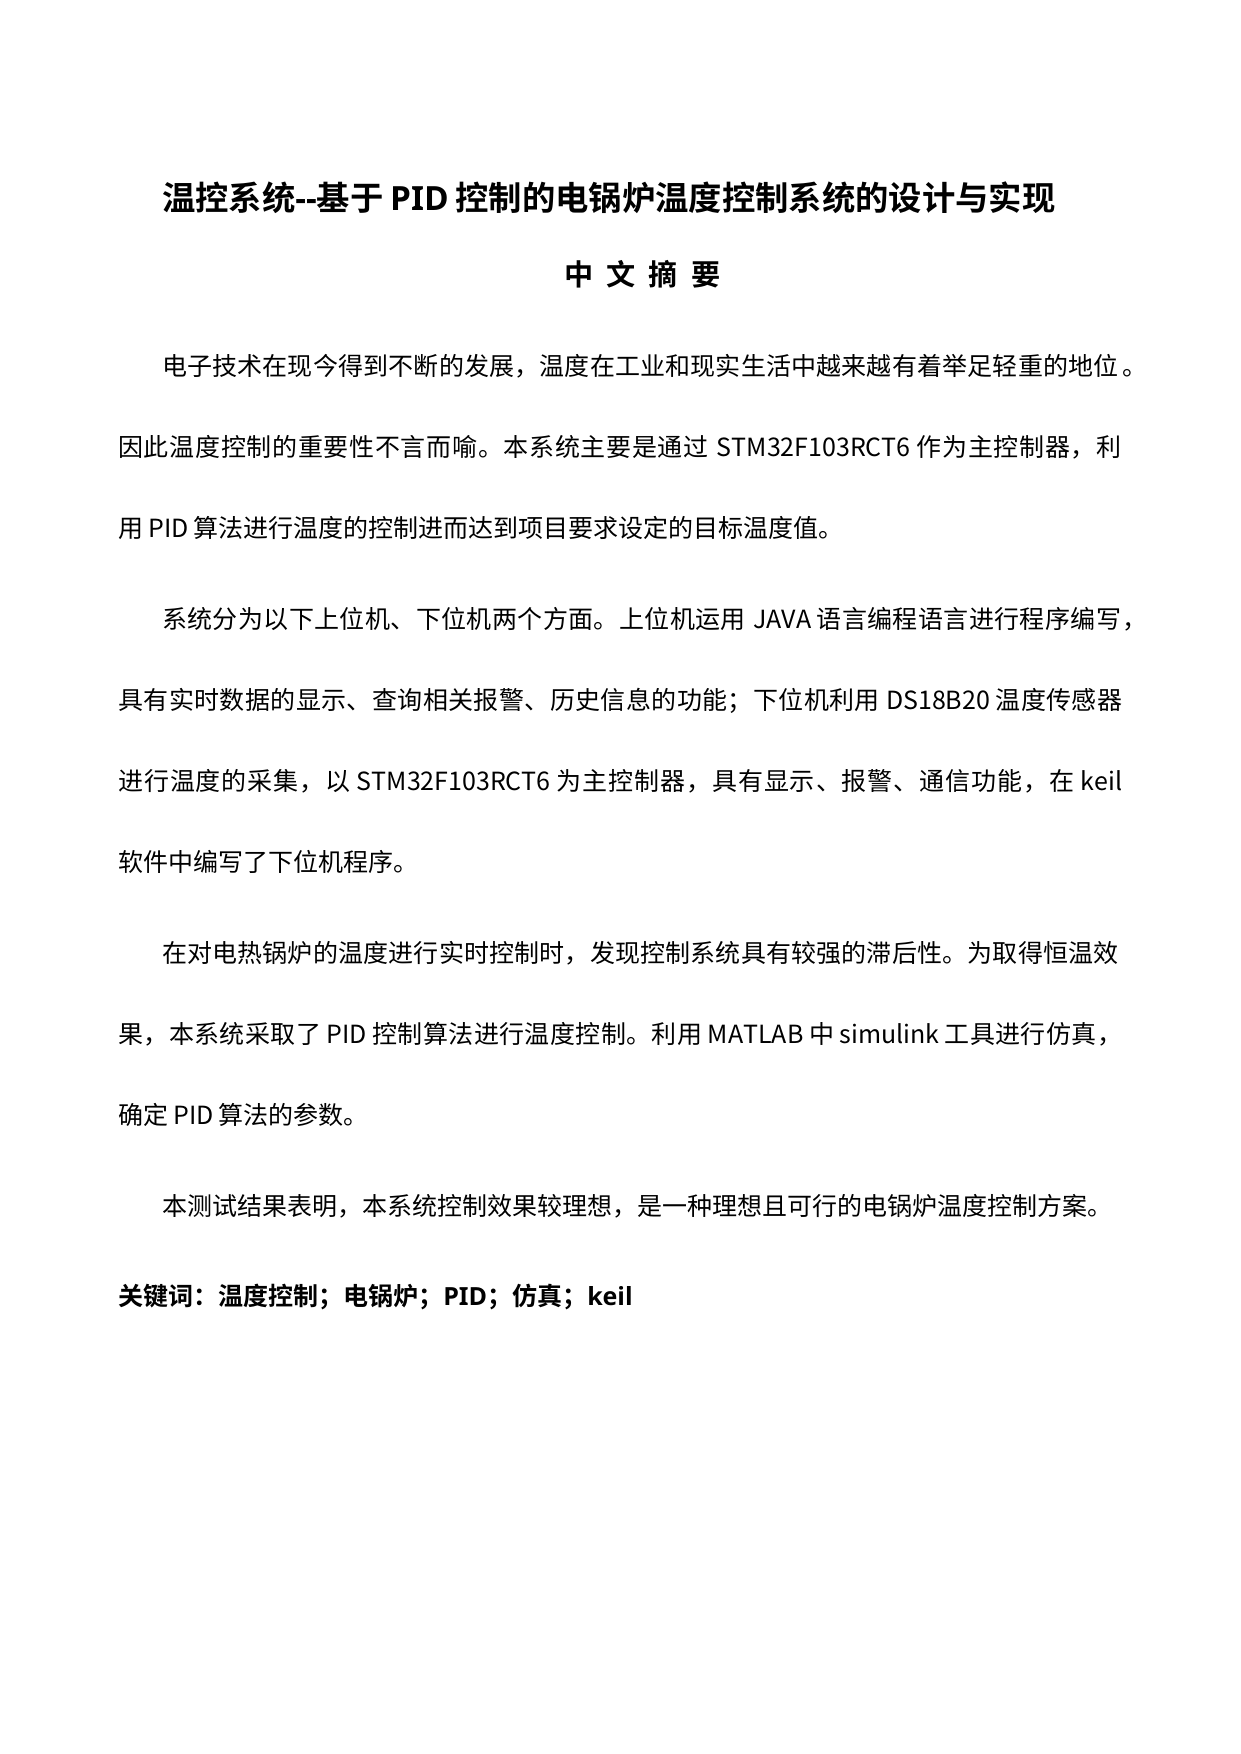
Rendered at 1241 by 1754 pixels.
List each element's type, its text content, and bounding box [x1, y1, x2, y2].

text 在对电热锅炉的温度进行实时控制时，发现控制系统具有较强的滞后性。为取得恒温效果，本系统采取了PID控制算法进行温度控制。利用MATLAB中simulink工具进行仿真，确定PID算法的参数。 [118, 919, 1122, 1146]
text 关键词：温度控制；电锅炉；PID；仿真；keil [118, 1262, 1122, 1327]
text 本测试结果表明，本系统控制效果较理想，是一种理想且可行的电锅炉温度控制方案。 [118, 1172, 1122, 1237]
text 系统分为以下上位机、下位机两个方面。上位机运用JAVA语言编程语言进行程序编写，具有实时数据的显示、查询相关报警、历史信息的功能；下位机利用DS18B20温度传感器进行温度的采集，以STM32F103RCT6为主控制器，具有显示、报警、通信功能，在keil软件中编写了下位机程序。 [118, 585, 1122, 893]
text 温控系统--基于PID控制的电锅炉温度控制系统的设计与实现 [118, 163, 1122, 228]
text 中 文 摘 要 [118, 240, 1122, 305]
text 电子技术在现今得到不断的发展，温度在工业和现实生活中越来越有着举足轻重的地位。因此温度控制的重要性不言而喻。本系统主要是通过STM32F103RCT6作为主控制器，利用PID算法进行温度的控制进而达到项目要求设定的目标温度值。 [118, 332, 1122, 559]
